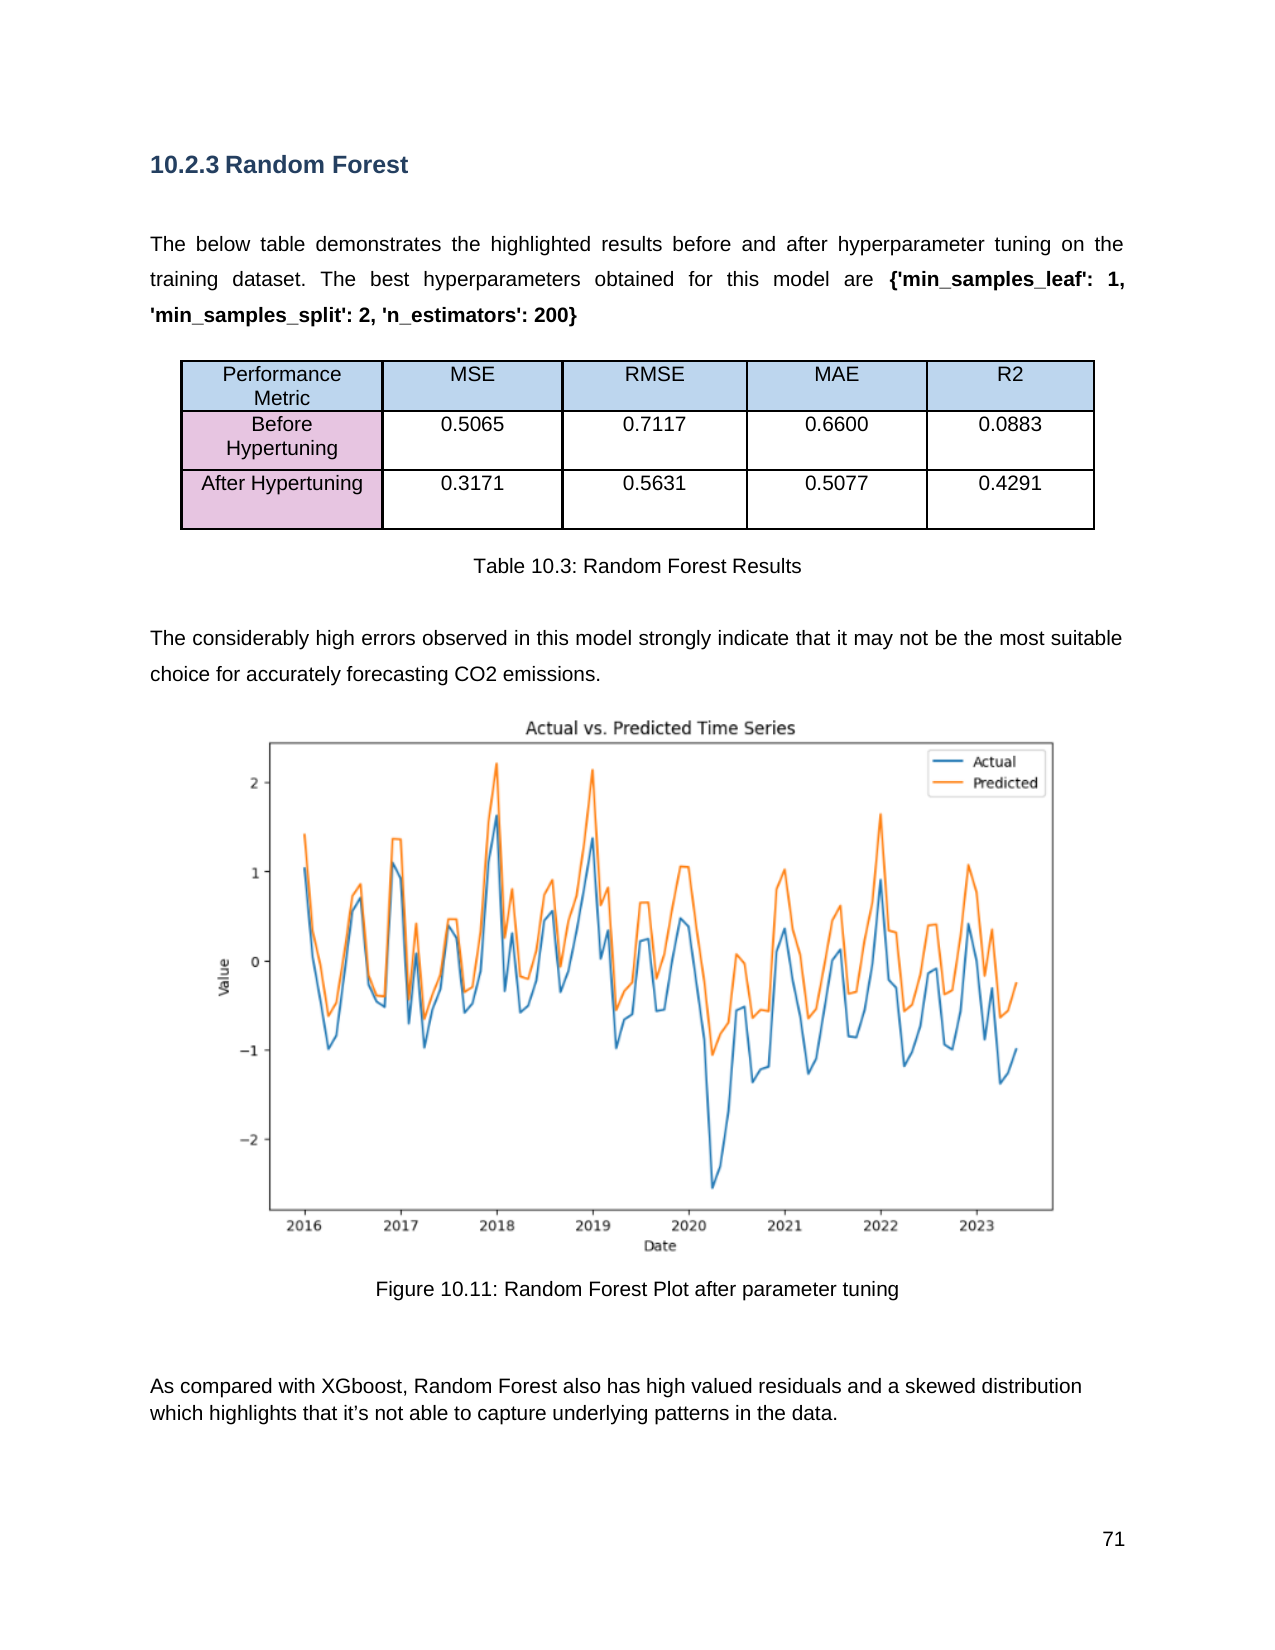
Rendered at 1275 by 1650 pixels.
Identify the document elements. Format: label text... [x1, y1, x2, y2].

text The considerably high errors observed in this model strongly indicate that it may not be the most suitable choice for accurately forecasting CO2 emissions. [150, 626, 1125, 686]
table_cell 0.5065 [384, 412, 561, 469]
table_cell 0.3171 [384, 471, 561, 528]
subtitle Random Forest [150, 150, 1125, 179]
table_header R2 [928, 362, 1093, 410]
table_header MSE [384, 362, 561, 410]
table_cell 0.5077 [748, 471, 926, 528]
table_header MAE [748, 362, 926, 410]
text The below table demonstrates the highlighted results before and after hyperparameter tuning on the training dataset. The best hyperparameters obtained for this model are {'min_samples_leaf': 1, 'min_samples_split': 2, 'n_estimators': 200} [150, 231, 1125, 327]
text Table 10.3: Random Forest Results [150, 554, 1125, 578]
table_cell 0.5631 [564, 471, 746, 528]
table_cell 0.6600 [748, 412, 926, 469]
text Figure 10.11: Random Forest Plot after parameter tuning [150, 1277, 1125, 1301]
table_header RMSE [564, 362, 746, 410]
table_cell 0.4291 [928, 471, 1093, 528]
picture [215, 718, 1060, 1253]
table_cell After Hypertuning [183, 471, 381, 528]
table_cell Before Hypertuning [183, 412, 381, 469]
table_cell 0.0883 [928, 412, 1093, 469]
table_cell 0.7117 [564, 412, 746, 469]
text As compared with XGboost, Random Forest also has high valued residuals and a skewed distribution which highlights that it’s not able to capture underlying patterns in the data. [150, 1373, 1125, 1425]
table_header Performance Metric [183, 362, 381, 410]
